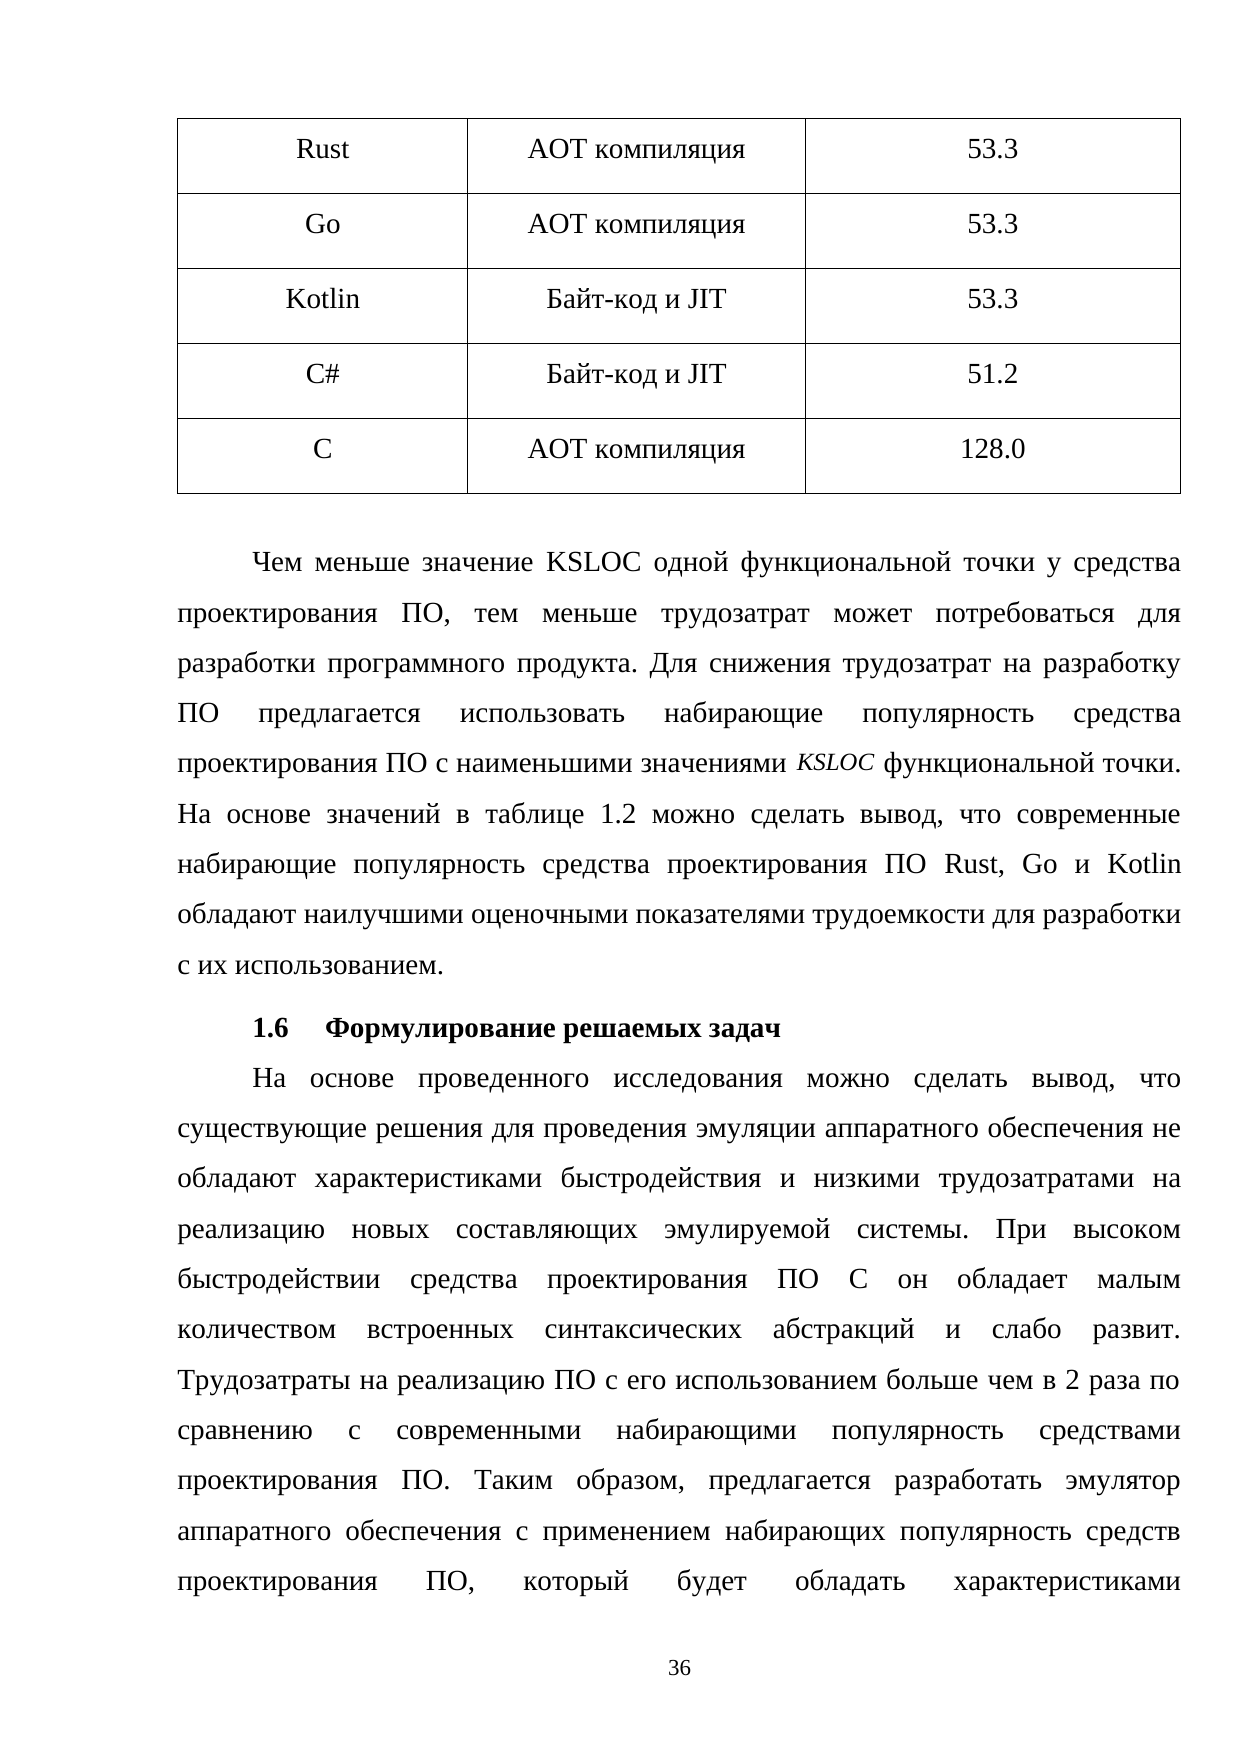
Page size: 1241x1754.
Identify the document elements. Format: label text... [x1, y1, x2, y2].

table_cell 53.3 [806, 194, 1180, 268]
table_cell Rust [178, 119, 467, 193]
table_cell C# [178, 344, 467, 418]
subtitle Формулирование решаемых задач [177, 1010, 1182, 1043]
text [177, 1060, 1182, 1597]
table_cell Байт-код и JIT [468, 269, 805, 343]
text Чем меньше значение KSLOC одной функциональной точки у средства проектирования ПО, тем меньше трудозатрат может потребоваться для разработки программного продукта. Для снижения трудозатрат на разработку ПО предлагается использовать набирающие популярность средства проектирования ПО с наименьшими значениями функциональной точки. На основе значений в таблице 1.2 можно сделать вывод, что современные набирающие популярность средства проектирования ПО Rust, Go и Kotlin обладают наилучшими оценочными показателями трудоемкости для разработки с их использованием. [177, 544, 1182, 980]
table_cell 53.3 [806, 269, 1180, 343]
table_cell AOT компиляция [468, 119, 805, 193]
table_cell AOT компиляция [468, 194, 805, 268]
table_cell Kotlin [178, 269, 467, 343]
table_cell C [178, 419, 467, 493]
table_cell 128.0 [806, 419, 1180, 493]
table_cell Go [178, 194, 467, 268]
table_cell 51.2 [806, 344, 1180, 418]
table_cell AOT компиляция [468, 419, 805, 493]
table_cell Байт-код и JIT [468, 344, 805, 418]
table_cell 53.3 [806, 119, 1180, 193]
